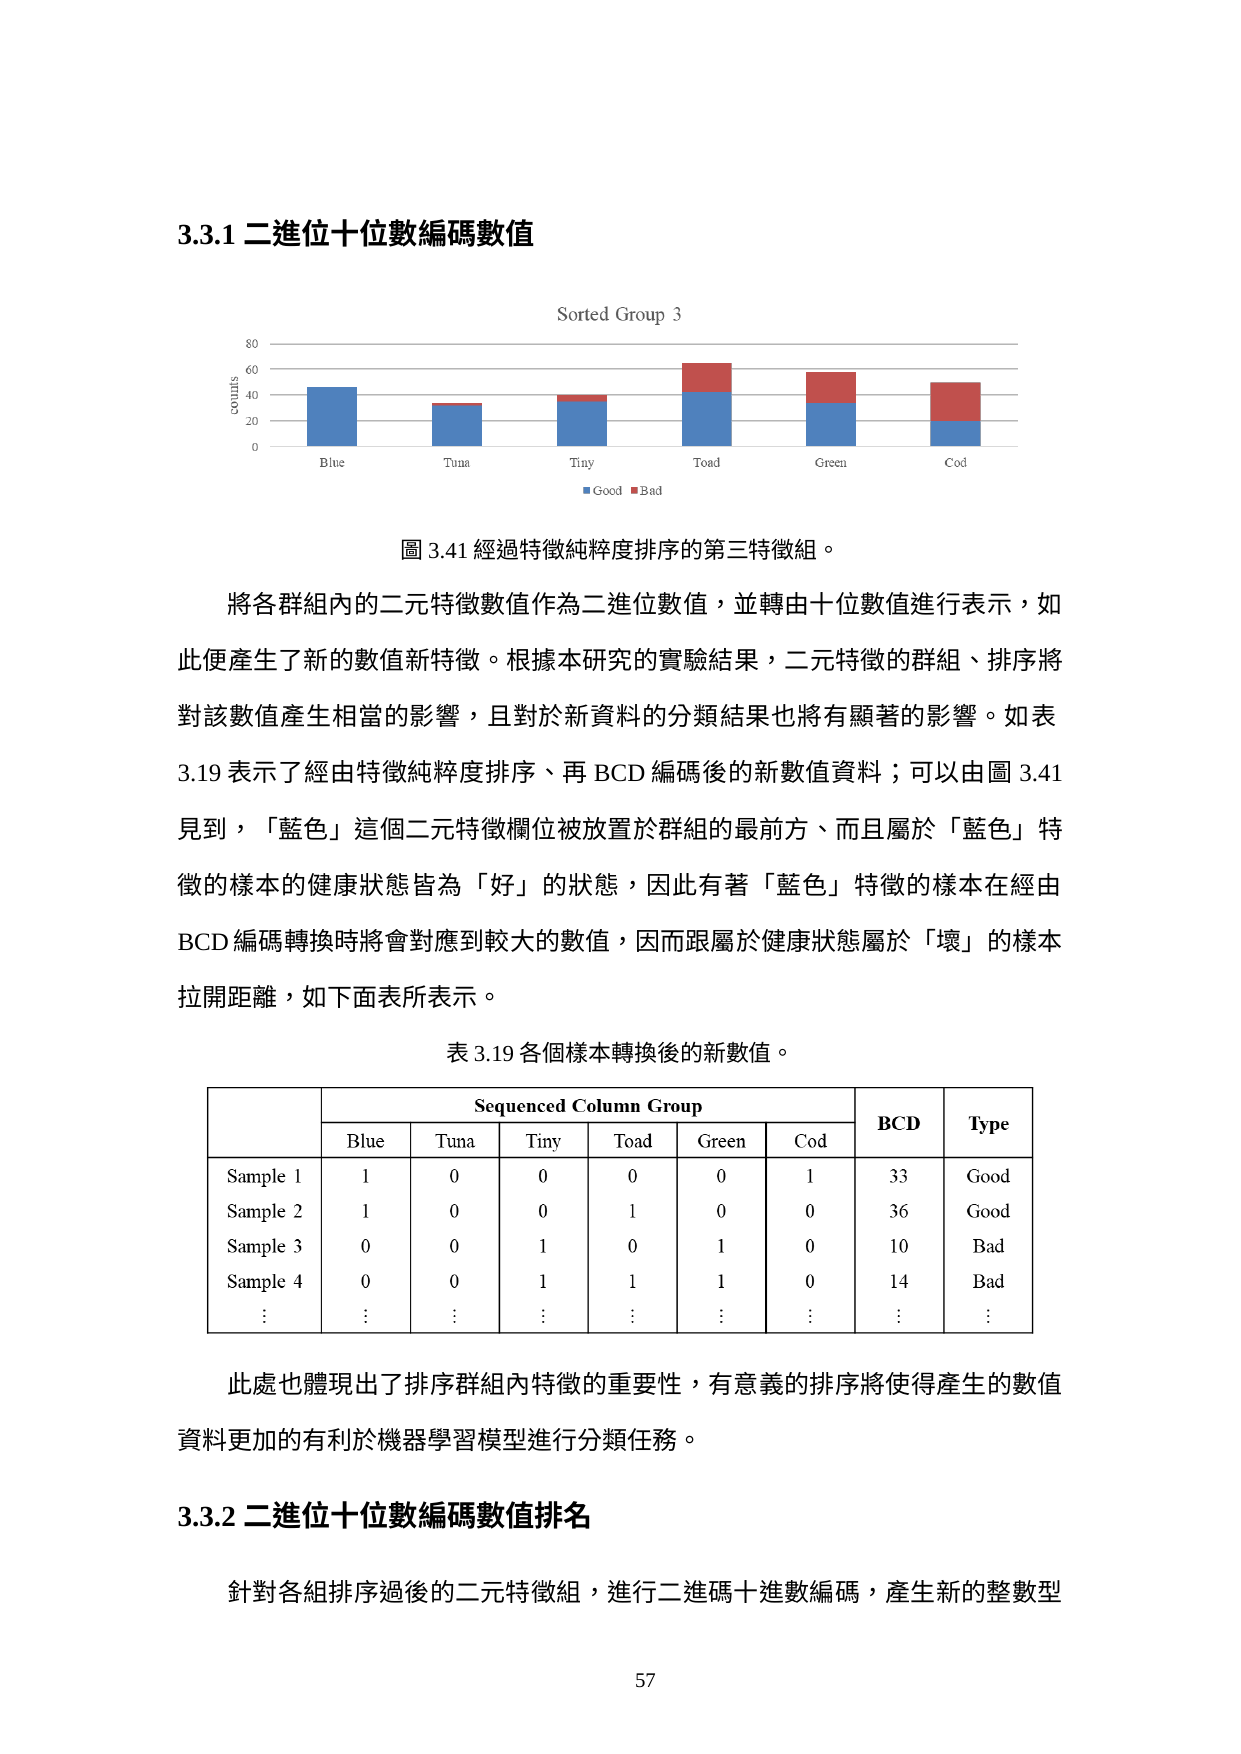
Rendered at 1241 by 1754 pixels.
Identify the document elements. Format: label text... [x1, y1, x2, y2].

subtitle 二進位十位數編碼數值 [177, 194, 1063, 269]
picture [206, 290, 1034, 510]
subtitle 二進位十位數編碼數值排名 [177, 1476, 1063, 1551]
text 此處也體現出了排序群組內特徵的重要性，有意義的排序將使得產生的數值資料更加的有利於機器學習模型進行分類任務。 [177, 1364, 1063, 1458]
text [177, 1572, 1063, 1609]
picture [206, 1087, 1034, 1340]
